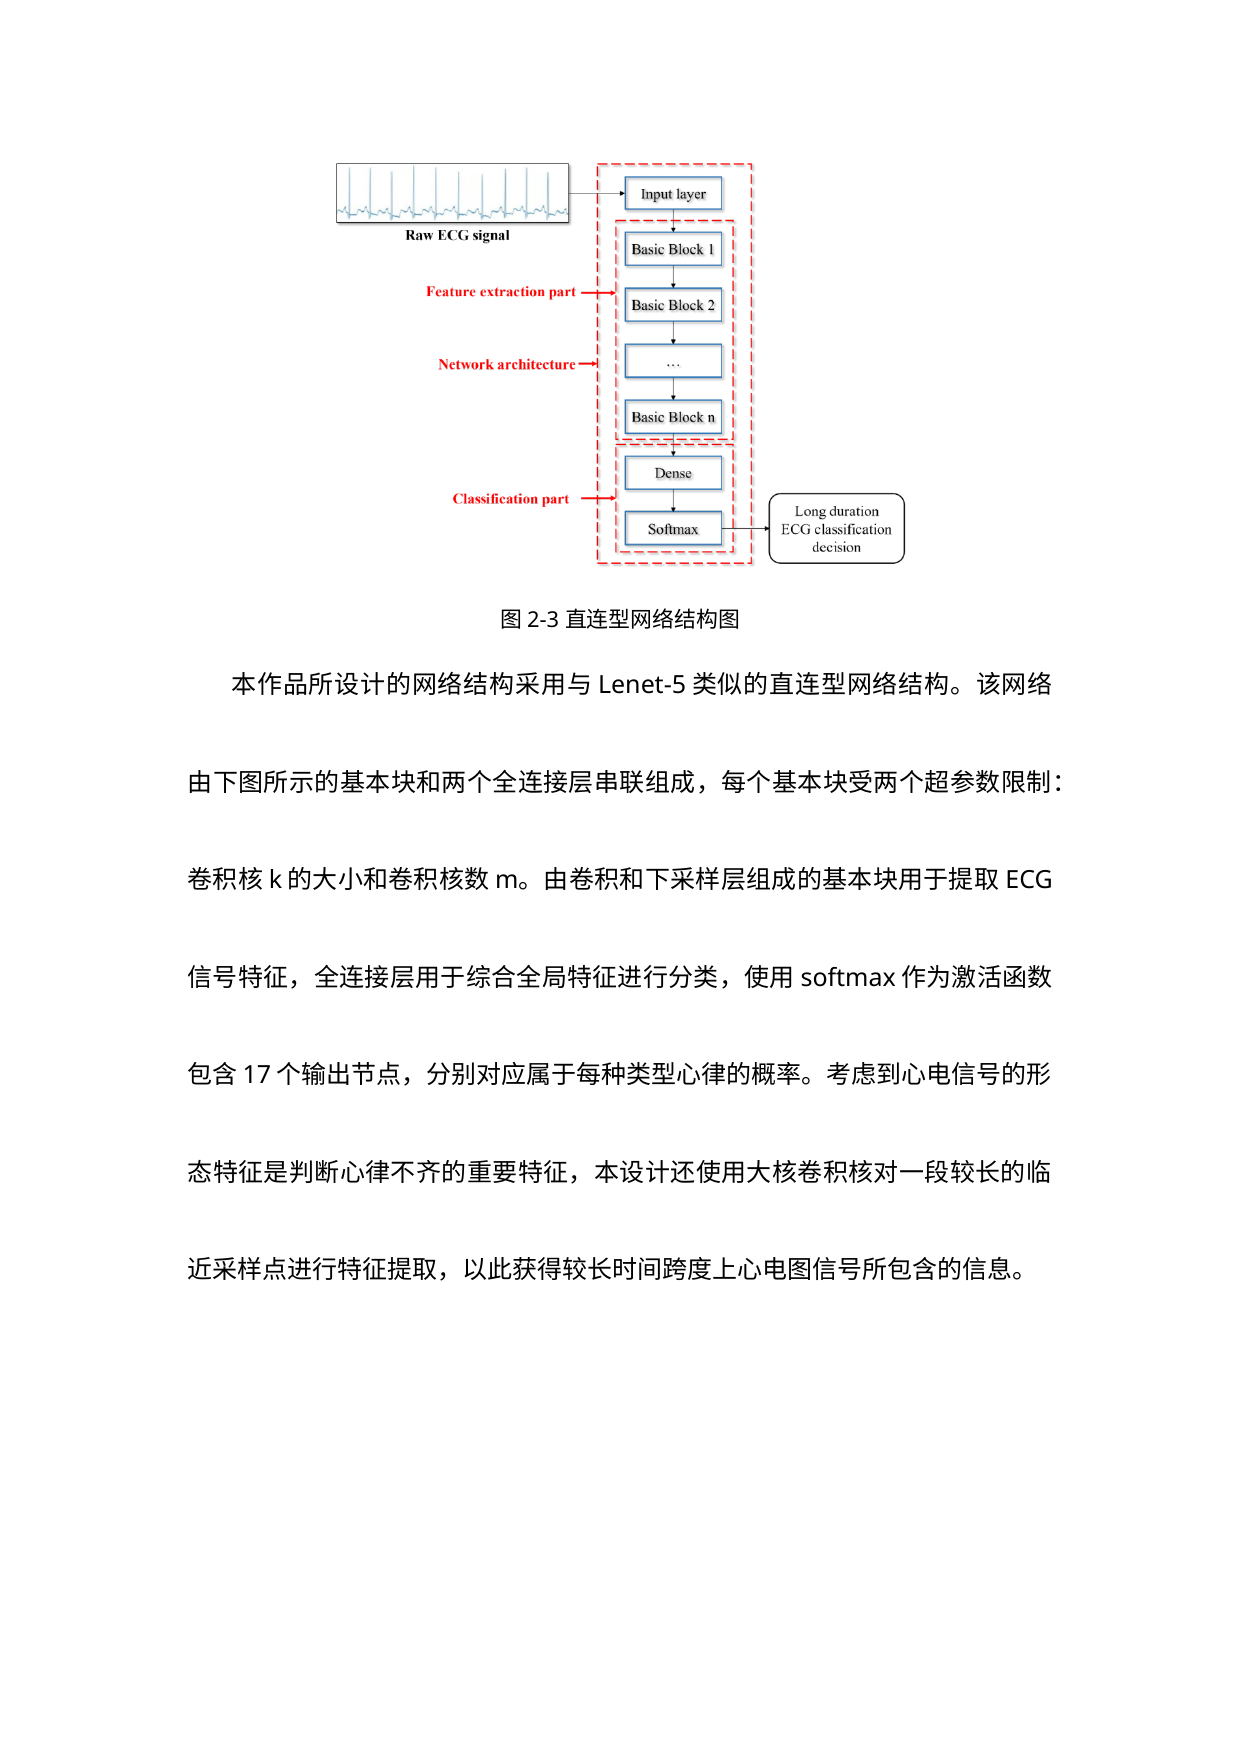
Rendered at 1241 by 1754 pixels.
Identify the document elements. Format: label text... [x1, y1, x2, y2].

text 本作品所设计的网络结构采用与Lenet-5类似的直连型网络结构。该网络由下图所示的基本块和两个全连接层串联组成，每个基本块受两个超参数限制：卷积核k的大小和卷积核数m。由卷积和下采样层组成的基本块用于提取ECG信号特征，全连接层用于综合全局特征进行分类，使用softmax作为激活函数包含17个输出节点，分别对应属于每种类型心律的概率。考虑到心电信号的形态特征是判断心律不齐的重要特征，本设计还使用大核卷积核对一段较长的临近采样点进行特征提取，以此获得较长时间跨度上心电图信号所包含的信息。 [187, 650, 1053, 1300]
picture [334, 162, 906, 569]
text 图2-3 直连型网络结构图 [187, 601, 1053, 634]
